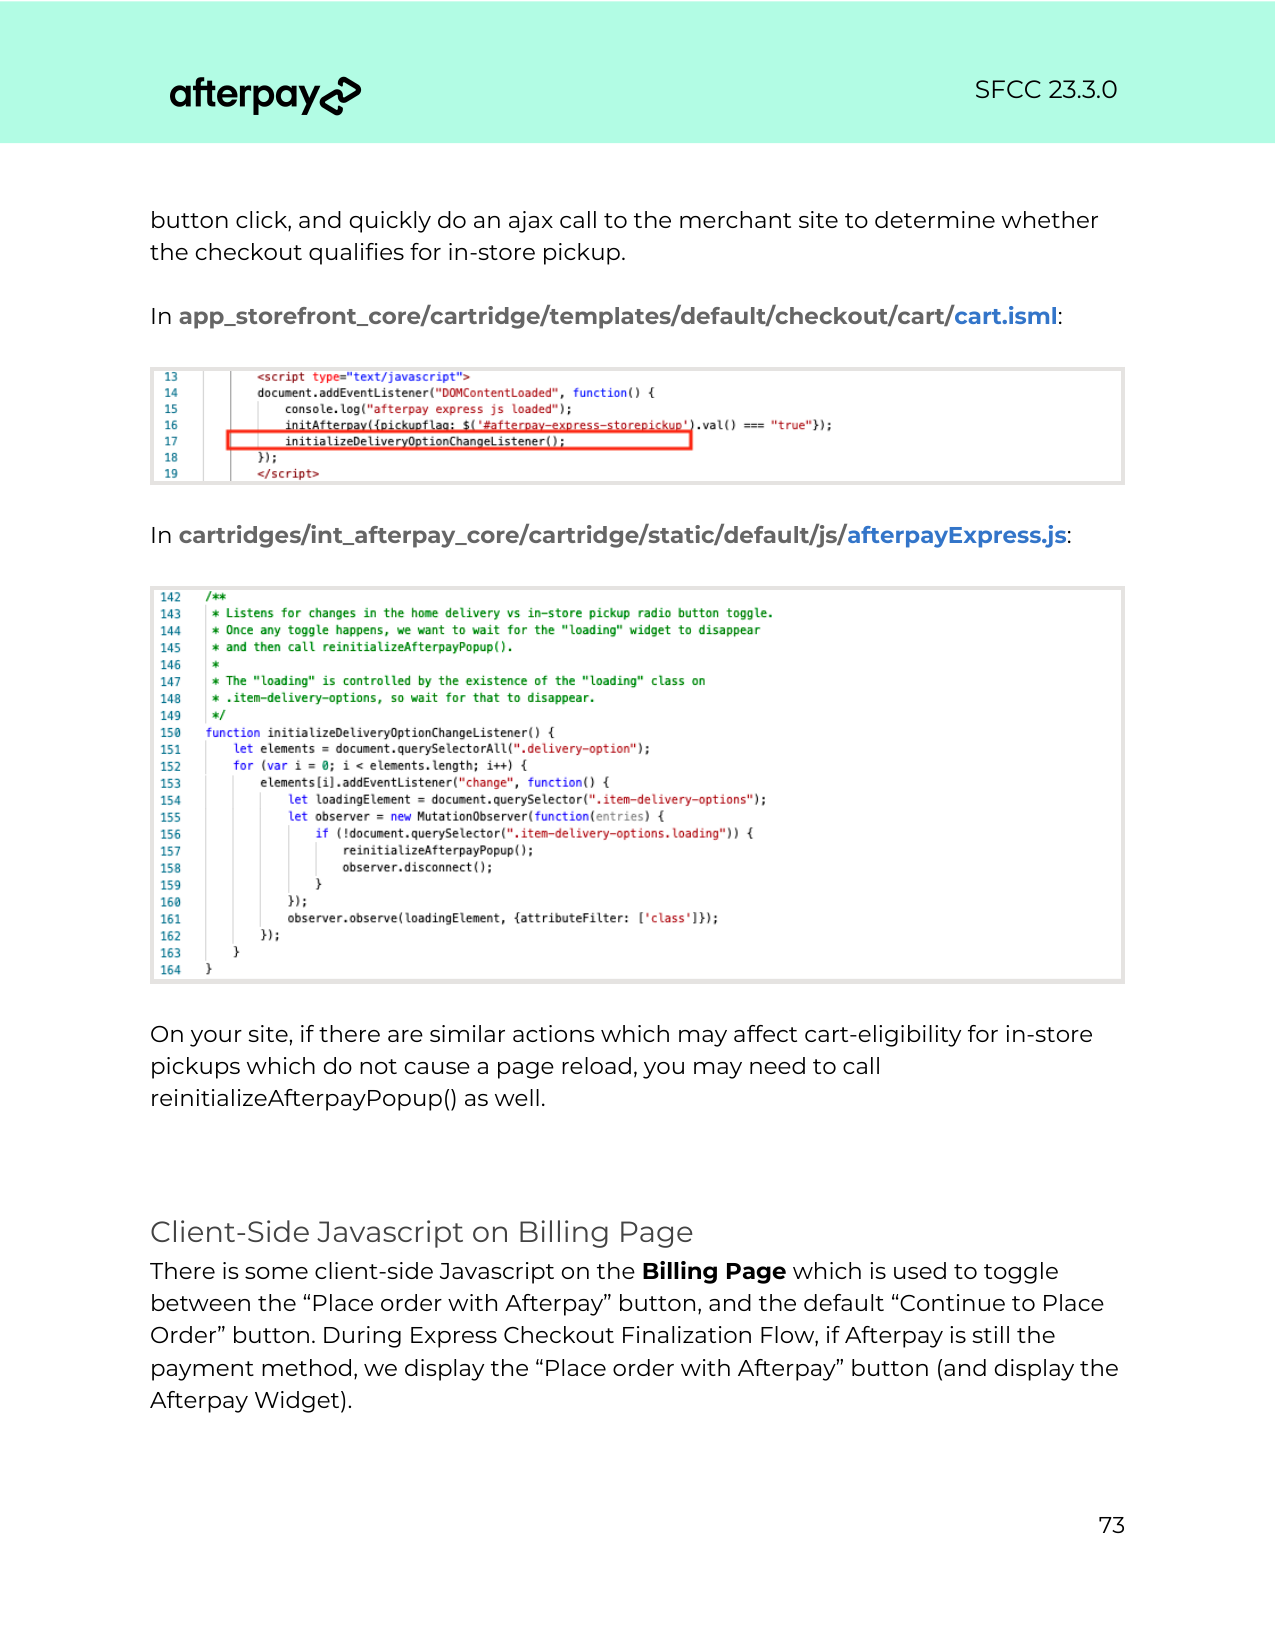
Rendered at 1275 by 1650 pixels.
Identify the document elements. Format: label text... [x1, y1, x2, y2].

picture [134, 48, 397, 144]
text There is some client-side Javascript on the Billing Page which is used to toggle between the “Place order with Afterpay” button, and the default “Continue to Place Order” button. During Express Checkout Finalization Flow, if Afterpay is still the payment method, we display the “Place order with Afterpay” button (and display the Afterpay Widget). [150, 1258, 1125, 1414]
picture [154, 590, 1121, 979]
text On your site, if there are similar actions which may affect cart-eligibility for in-store pickups which do not cause a page reload, you may need to call reinitializeAfterpayPopup() as well. [150, 1020, 1125, 1112]
picture [154, 371, 1121, 481]
text In cartridges/int_afterpay_core/cartridge/static/default/js/afterpayExpress.js: [150, 522, 1125, 549]
subtitle Client-Side Javascript on Billing Page [150, 1214, 1125, 1249]
